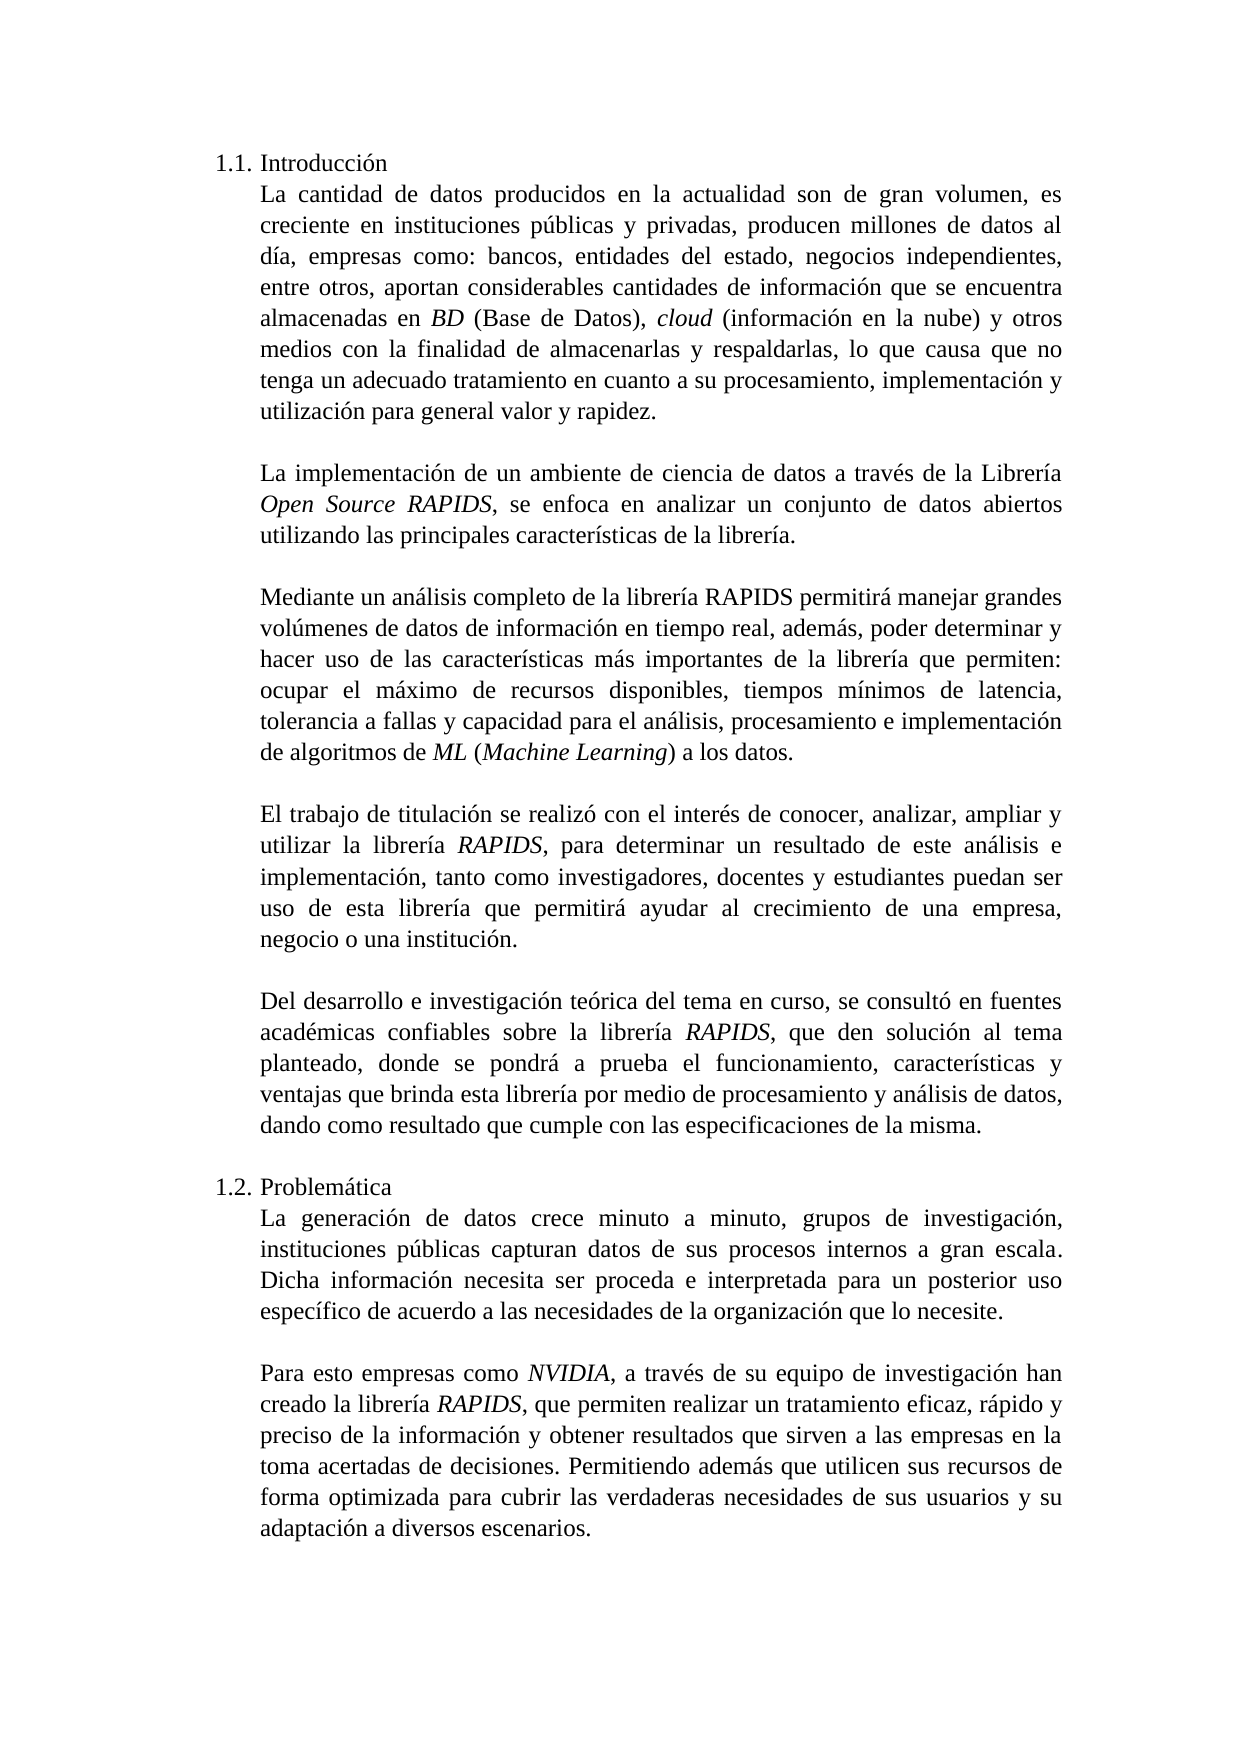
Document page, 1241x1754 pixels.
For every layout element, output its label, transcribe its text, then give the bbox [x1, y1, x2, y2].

list Para esto empresas como NVIDIA, a través de su equipo de investigación han creado la librería RAPIDS, que permiten realizar un tratamiento eficaz, rápido y preciso de la información y obtener resultados que sirven a las empresas en la toma acertadas de decisiones. Permitiendo además que utilicen sus recursos de forma optimizada para cubrir las verdaderas necesidades de sus usuarios y su adaptación a diversos escenarios. [260, 1358, 1063, 1542]
list Introducción [215, 148, 1063, 176]
list La implementación de un ambiente de ciencia de datos a través de la Librería Open Source RAPIDS, se enfoca en analizar un conjunto de datos abiertos utilizando las principales características de la librería. [260, 458, 1063, 549]
list Mediante un análisis completo de la librería RAPIDS permitirá manejar grandes volúmenes de datos de información en tiempo real, además, poder determinar y hacer uso de las características más importantes de la librería que permiten: ocupar el máximo de recursos disponibles, tiempos mínimos de latencia, tolerancia a fallas y capacidad para el análisis, procesamiento e implementación de algoritmos de ML (Machine Learning) a los datos. [260, 582, 1063, 766]
list La generación de datos crece minuto a minuto, grupos de investigación, instituciones públicas capturan datos de sus procesos internos a gran escala. Dicha información necesita ser proceda e interpretada para un posterior uso específico de acuerdo a las necesidades de la organización que lo necesite. [260, 1203, 1063, 1325]
list La cantidad de datos producidos en la actualidad son de gran volumen, es creciente en instituciones públicas y privadas, producen millones de datos al día, empresas como: bancos, entidades del estado, negocios independientes, entre otros, aportan considerables cantidades de información que se encuentra almacenadas en BD (Base de Datos), cloud (información en la nube) y otros medios con la finalidad de almacenarlas y respaldarlas, lo que causa que no tenga un adecuado tratamiento en cuanto a su procesamiento, implementación y utilización para general valor y rapidez. [260, 179, 1063, 425]
list El trabajo de titulación se realizó con el interés de conocer, analizar, ampliar y utilizar la librería RAPIDS, para determinar un resultado de este análisis e implementación, tanto como investigadores, docentes y estudiantes puedan ser uso de esta librería que permitirá ayudar al crecimiento de una empresa, negocio o una institución. [260, 799, 1063, 952]
list Del desarrollo e investigación teórica del tema en curso, se consultó en fuentes académicas confiables sobre la librería RAPIDS, que den solución al tema planteado, donde se pondrá a prueba el funcionamiento, características y ventajas que brinda esta librería por medio de procesamiento y análisis de datos, dando como resultado que cumple con las especificaciones de la misma. [260, 986, 1063, 1139]
list Problemática [215, 1172, 1063, 1201]
